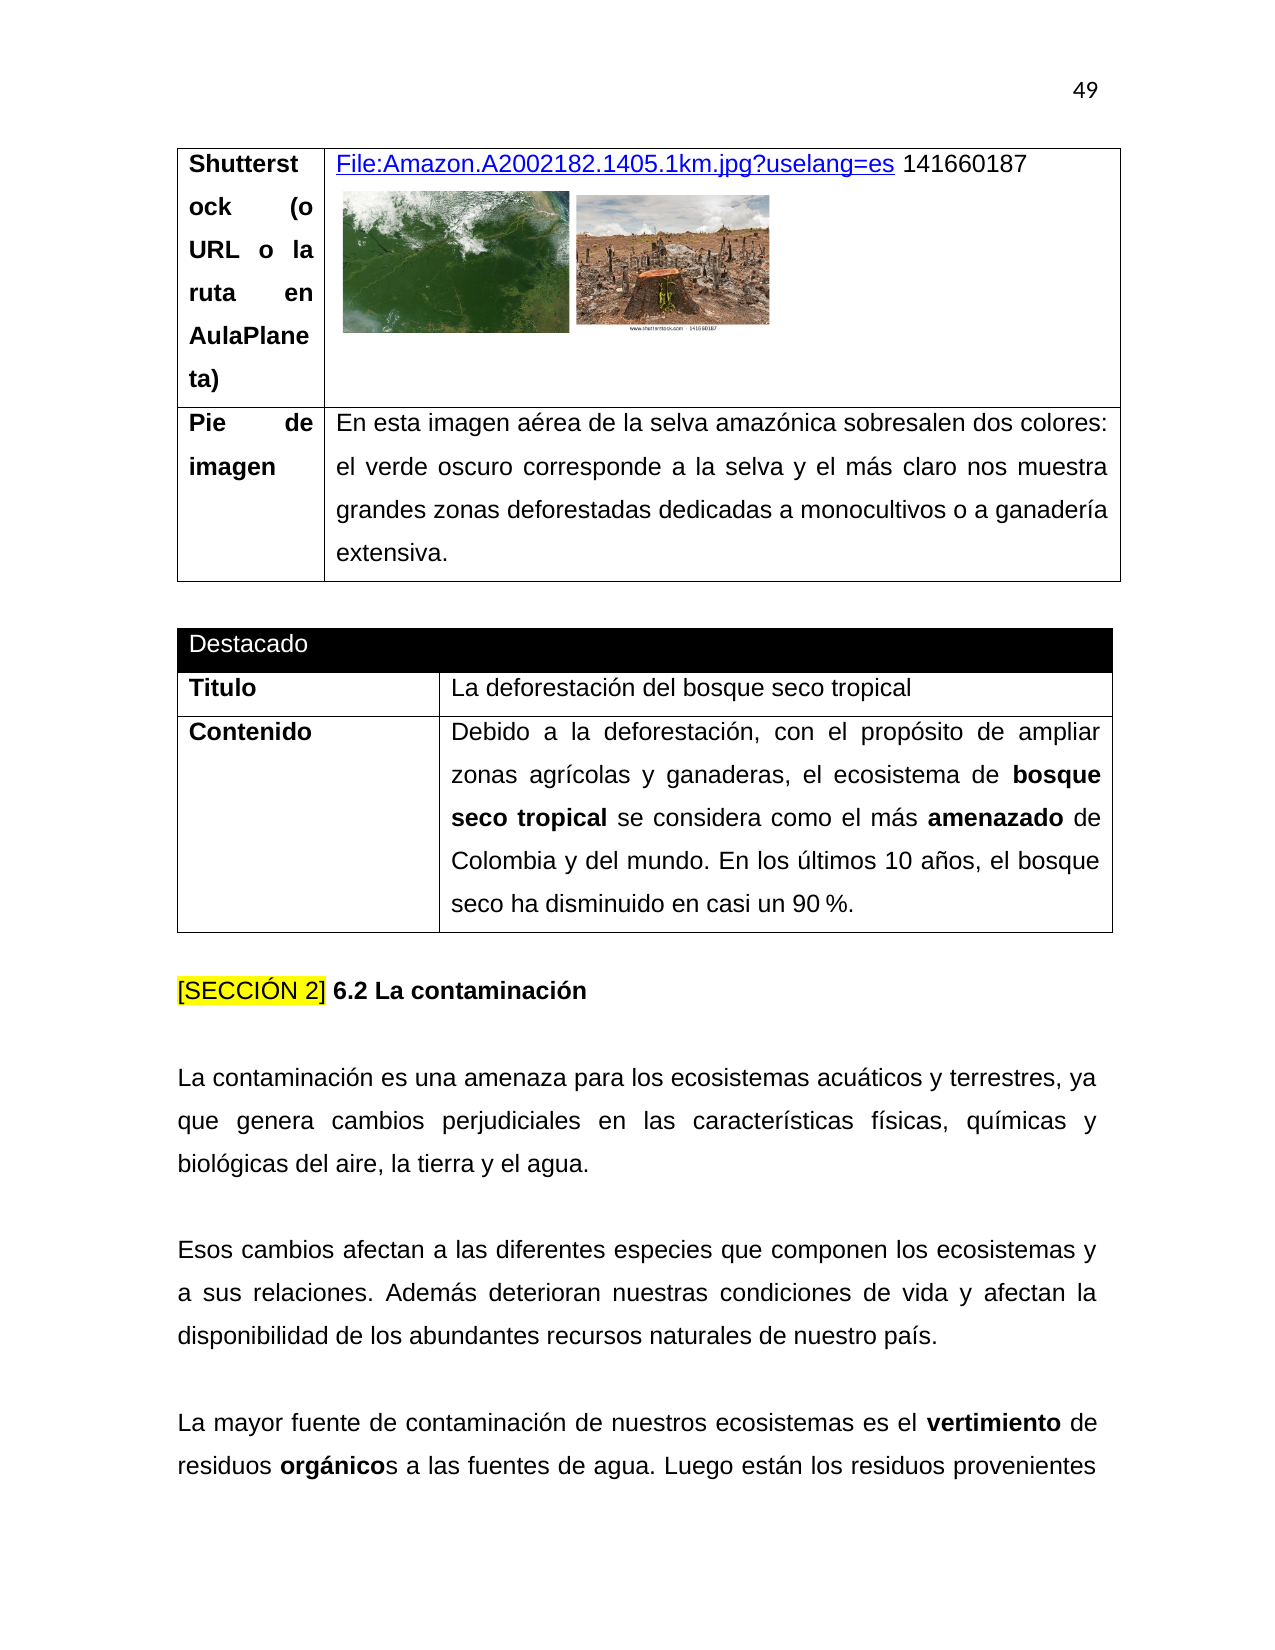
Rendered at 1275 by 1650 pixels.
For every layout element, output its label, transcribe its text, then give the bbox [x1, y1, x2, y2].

picture [576, 195, 770, 333]
text [SECCIÓN 2] 6.2 La contaminación [326, 976, 1098, 1005]
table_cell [178, 149, 324, 407]
table_cell Contenido [178, 717, 439, 932]
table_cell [325, 149, 1120, 407]
table_cell La deforestación del bosque seco tropical [440, 673, 1112, 716]
table_cell Debido a la deforestación, con el propósito de ampliar zonas agrícolas y ganaderas, el ecosistema de bosque seco tropical se considera como el más amenazado de Colombia y del mundo. En los últimos 10 años, el bosque seco ha disminuido en casi un 90 %. [440, 717, 1112, 932]
table_cell Pie de imagen [178, 408, 324, 581]
table_cell Titulo [178, 673, 439, 716]
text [177, 1408, 1098, 1479]
table_cell En esta imagen aérea de la selva amazónica sobresalen dos colores: el verde oscuro corresponde a la selva y el más claro nos muestra grandes zonas deforestadas dedicadas a monocultivos o a ganadería extensiva. [325, 408, 1120, 581]
table_header Destacado [178, 629, 1112, 672]
text Esos cambios afectan a las diferentes especies que componen los ecosistemas y a sus relaciones. Además deterioran nuestras condiciones de vida y afectan la disponibilidad de los abundantes recursos naturales de nuestro país. [177, 1235, 1098, 1350]
picture [342, 191, 570, 333]
text La contaminación es una amenaza para los ecosistemas acuáticos y terrestres, ya que genera cambios perjudiciales en las características físicas, químicas y biológicas del aire, la tierra y el agua. [177, 1063, 1098, 1178]
